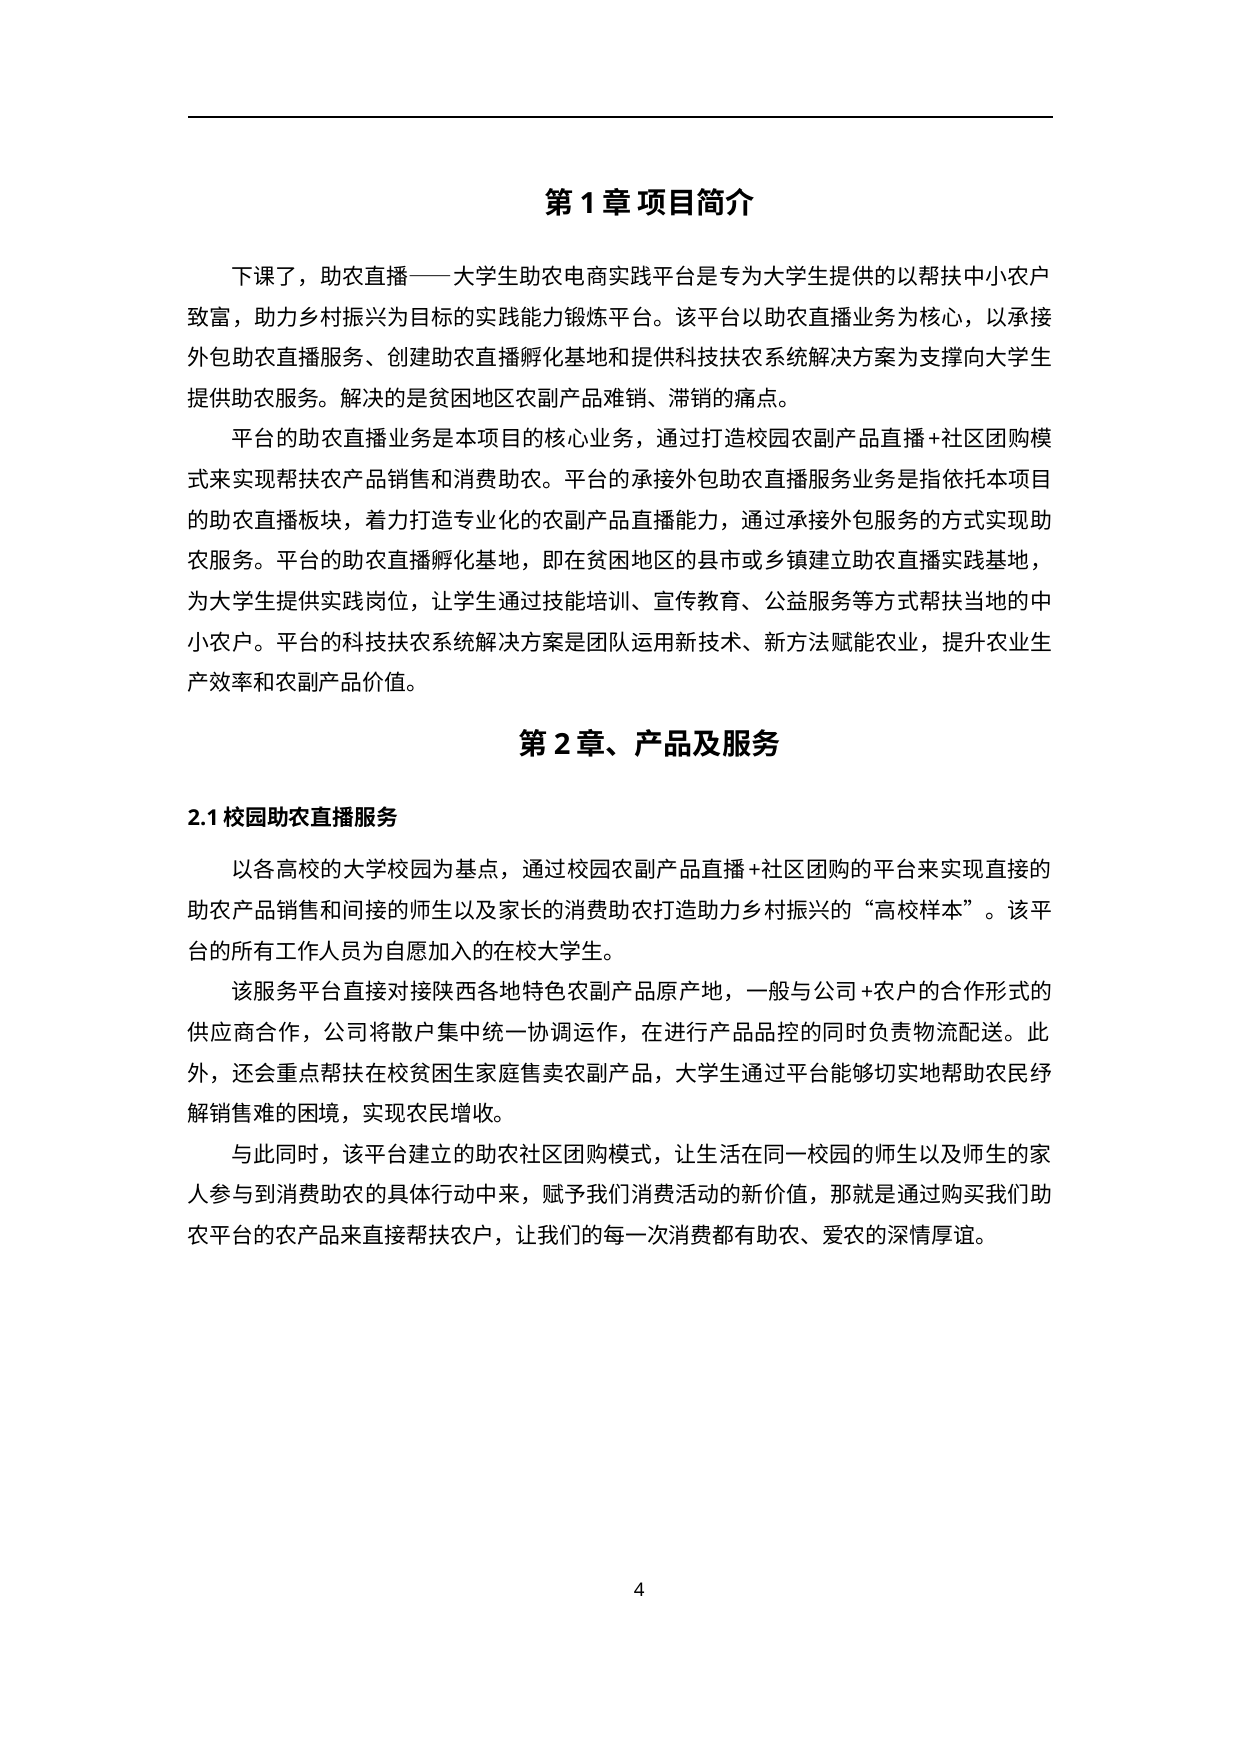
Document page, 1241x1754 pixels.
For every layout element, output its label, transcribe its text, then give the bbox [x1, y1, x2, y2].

text 第1章 项目简介 [187, 168, 1053, 233]
text 2.1校园助农直播服务 [187, 800, 1053, 832]
text 第2章、产品及服务 [187, 709, 1053, 774]
text 下课了，助农直播——大学生助农电商实践平台是专为大学生提供的以帮扶中小农户致富，助力乡村振兴为目标的实践能力锻炼平台。该平台以助农直播业务为核心，以承接外包助农直播服务、创建助农直播孵化基地和提供科技扶农系统解决方案为支撑向大学生提供助农服务。解决的是贫困地区农副产品难销、滞销的痛点。 [187, 259, 1053, 413]
text 以各高校的大学校园为基点，通过校园农副产品直播+社区团购的平台来实现直接的助农产品销售和间接的师生以及家长的消费助农打造助力乡村振兴的“高校样本”。该平台的所有工作人员为自愿加入的在校大学生。 [187, 852, 1053, 966]
text 该服务平台直接对接陕西各地特色农副产品原产地，一般与公司+农户的合作形式的供应商合作，公司将散户集中统一协调运作，在进行产品品控的同时负责物流配送。此外，还会重点帮扶在校贫困生家庭售卖农副产品，大学生通过平台能够切实地帮助农民纾解销售难的困境，实现农民增收。 [187, 974, 1053, 1128]
text 平台的助农直播业务是本项目的核心业务，通过打造校园农副产品直播+社区团购模式来实现帮扶农产品销售和消费助农。平台的承接外包助农直播服务业务是指依托本项目的助农直播板块，着力打造专业化的农副产品直播能力，通过承接外包服务的方式实现助农服务。平台的助农直播孵化基地，即在贫困地区的县市或乡镇建立助农直播实践基地，为大学生提供实践岗位，让学生通过技能培训、宣传教育、公益服务等方式帮扶当地的中小农户。平台的科技扶农系统解决方案是团队运用新技术、新方法赋能农业，提升农业生产效率和农副产品价值。 [187, 421, 1053, 697]
text 与此同时，该平台建立的助农社区团购模式，让生活在同一校园的师生以及师生的家人参与到消费助农的具体行动中来，赋予我们消费活动的新价值，那就是通过购买我们助农平台的农产品来直接帮扶农户，让我们的每一次消费都有助农、爱农的深情厚谊。 [187, 1136, 1053, 1250]
